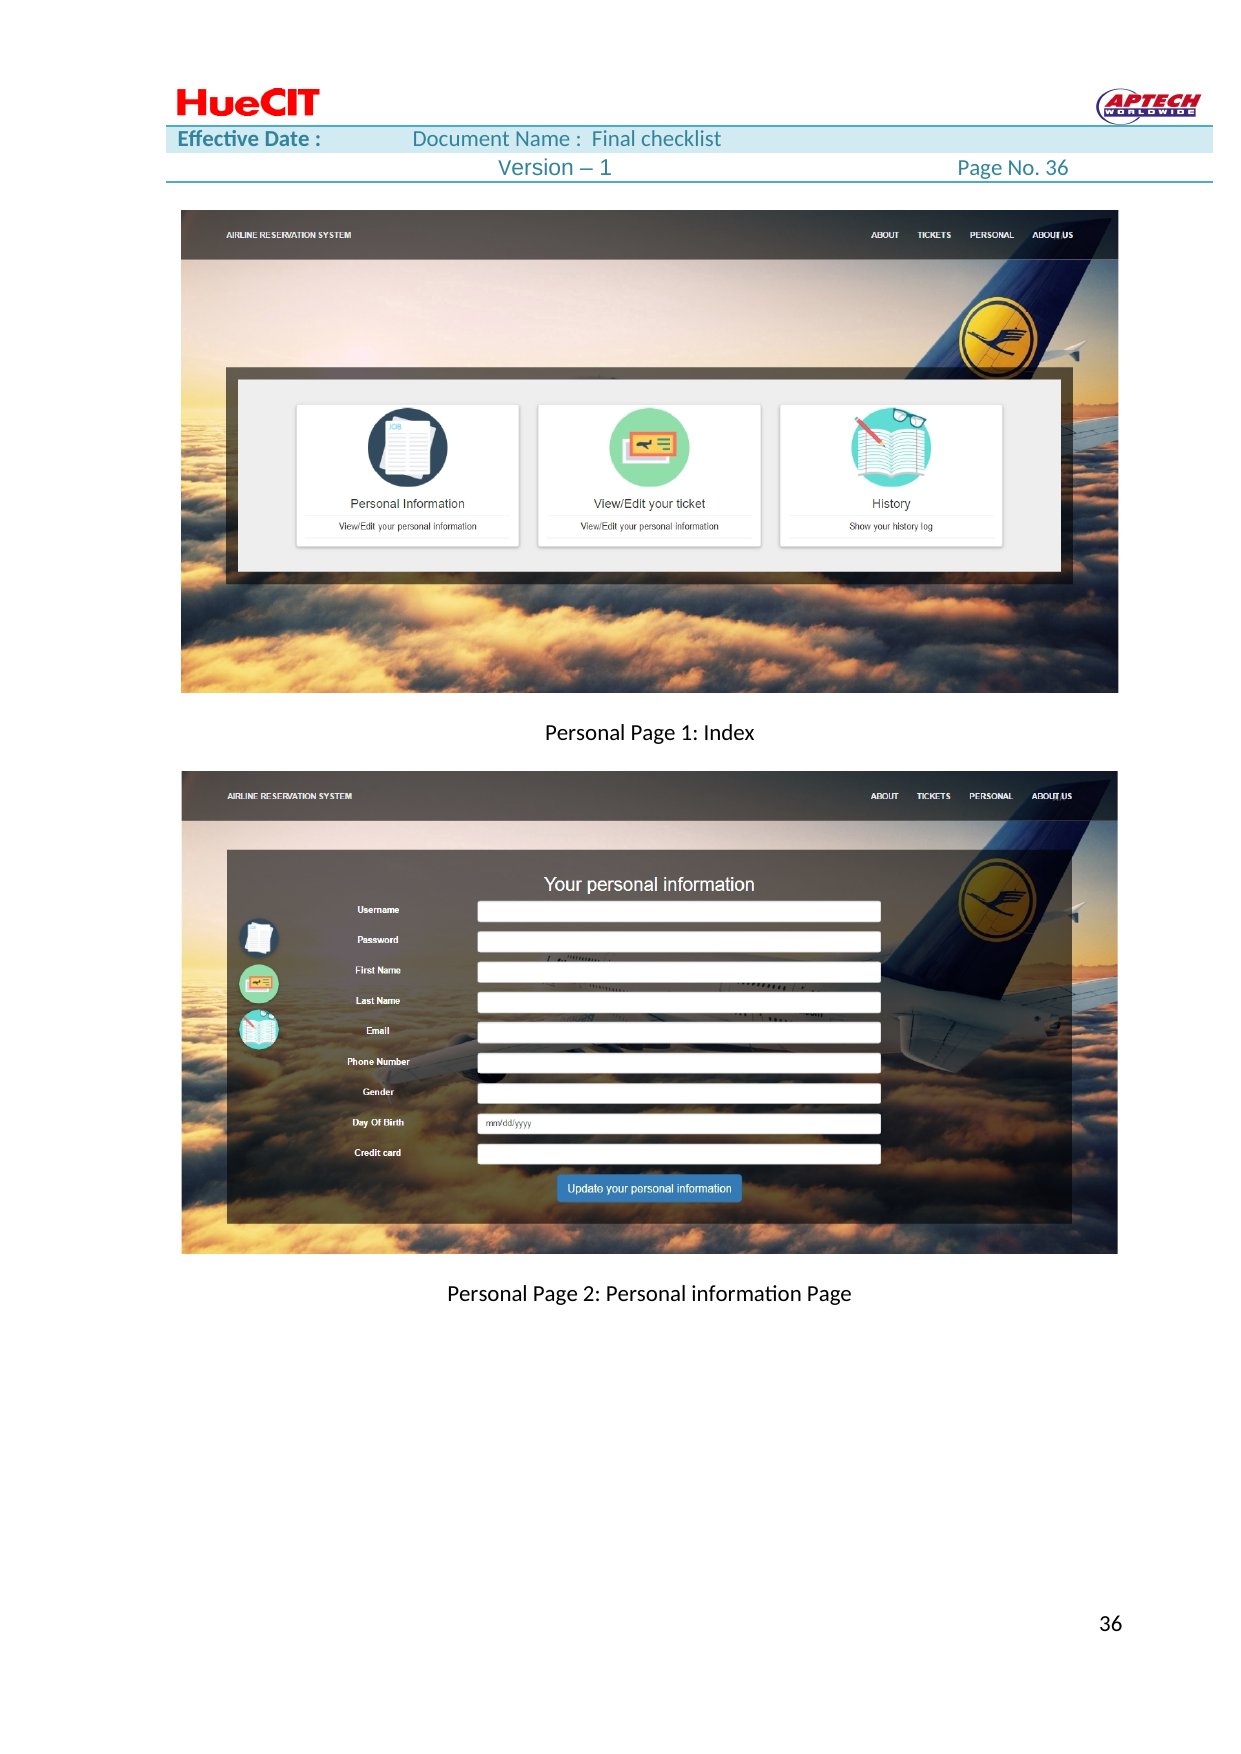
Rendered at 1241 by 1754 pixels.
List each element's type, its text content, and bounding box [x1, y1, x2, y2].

text Personal Page 2: Personal information Page [177, 1279, 1122, 1307]
picture [177, 88, 320, 118]
picture [1095, 88, 1202, 125]
picture [181, 771, 1118, 1254]
picture [181, 210, 1119, 693]
text Personal Page 1: Index [177, 718, 1122, 746]
